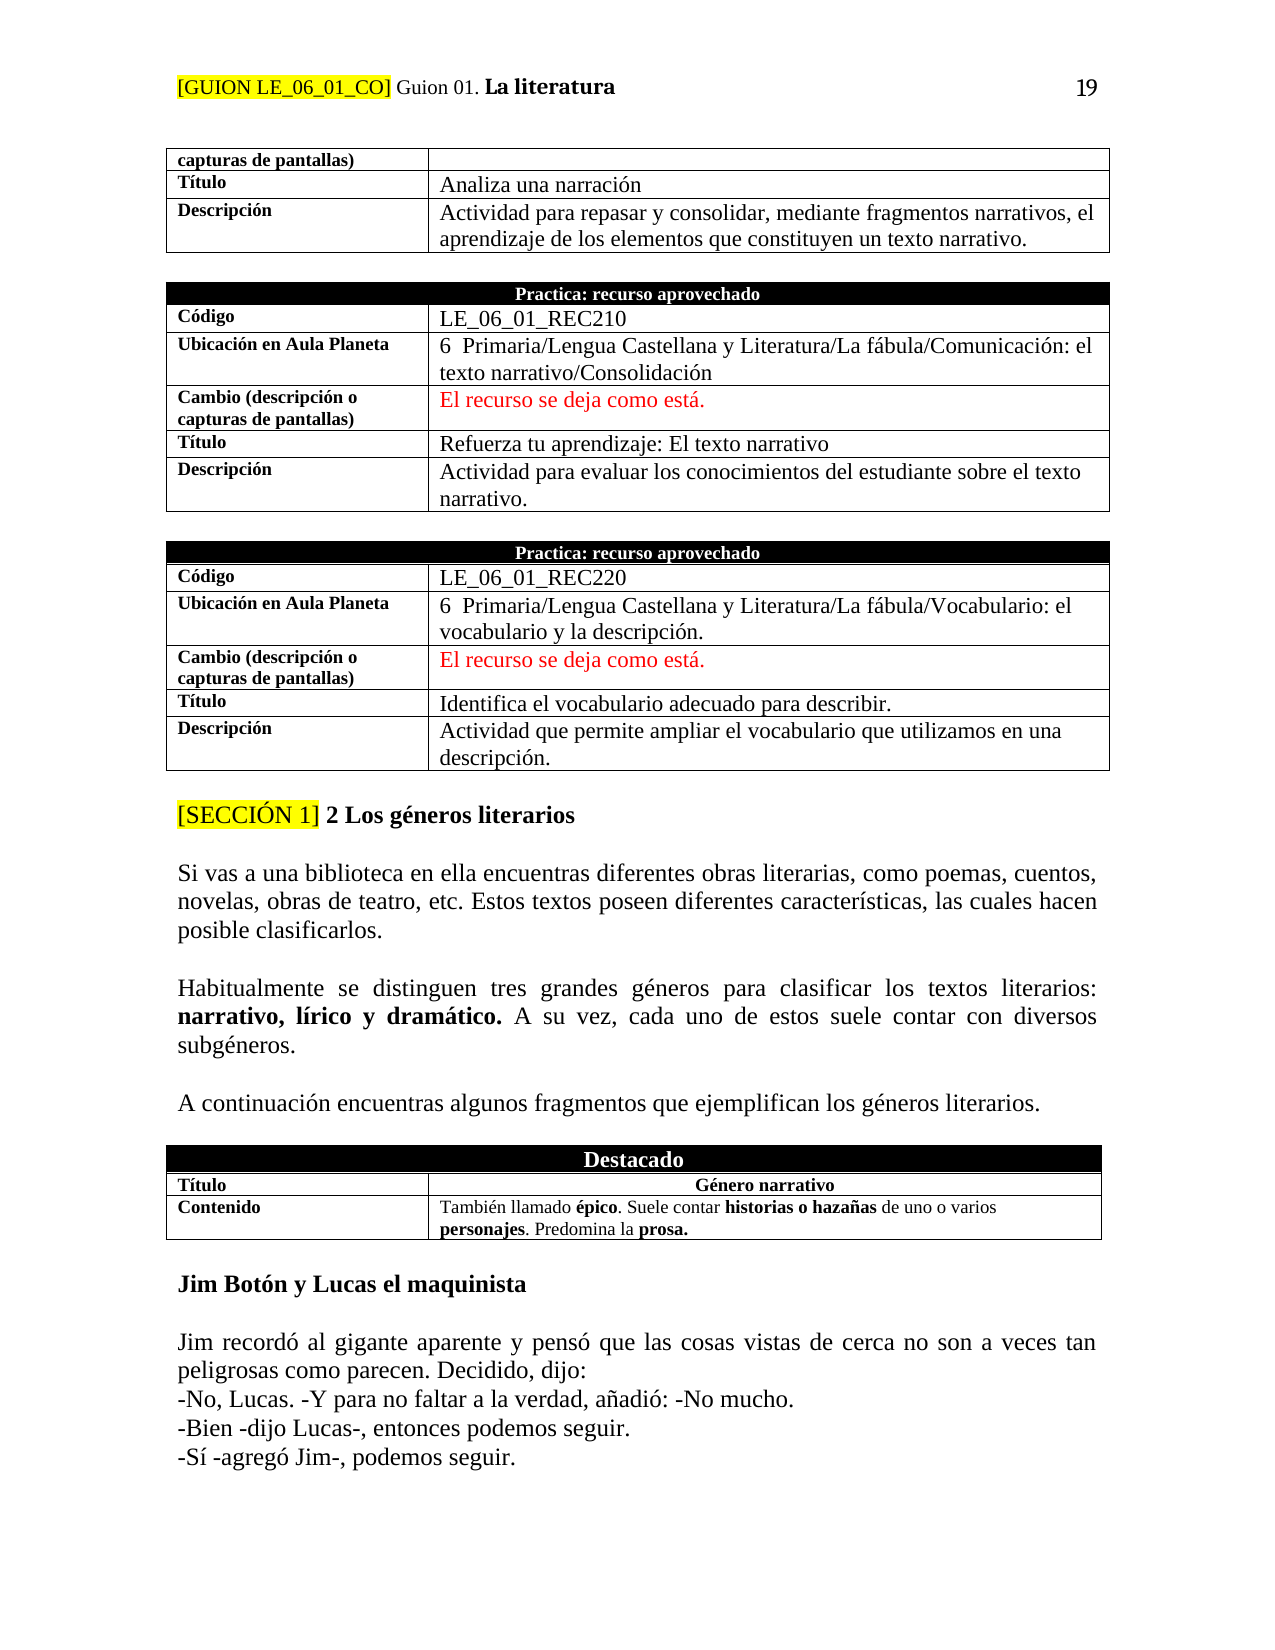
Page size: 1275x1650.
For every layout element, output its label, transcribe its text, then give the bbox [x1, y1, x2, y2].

table_cell Identifica el vocabulario adecuado para describir. [429, 690, 1109, 716]
text -Bien -dijo Lucas-, entonces podemos seguir. [177, 1413, 1098, 1442]
text -No, Lucas. -Y para no faltar a la verdad, añadió: -No mucho. [177, 1384, 1098, 1413]
text Si vas a una biblioteca en ella encuentras diferentes obras literarias, como poemas, cuentos, novelas, obras de teatro, etc. Estos textos poseen diferentes características, las cuales hacen posible clasificarlos. [177, 858, 1098, 944]
table_cell Código [167, 305, 428, 332]
table_cell Descripción [167, 199, 428, 252]
table_cell Cambio (descripción o capturas de pantallas) [167, 646, 428, 689]
table_cell Código [167, 565, 428, 591]
table_cell Descripción [167, 458, 428, 511]
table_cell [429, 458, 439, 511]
table_cell Título [167, 690, 428, 716]
table_cell Cambio (descripción o capturas de pantallas) [167, 386, 428, 429]
text -Sí -agregó Jim-, podemos seguir. [177, 1442, 1098, 1470]
table_cell También llamado épico. Suele contar historias o hazañas de uno o varios personajes. Predomina la prosa. [429, 1196, 1101, 1239]
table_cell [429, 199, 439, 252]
table_cell 6 Primaria/Lengua Castellana y Literatura/La fábula/Comunicación: el texto narrativo/Consolidación [429, 333, 1109, 385]
table_cell El recurso se deja como está. [429, 646, 1109, 689]
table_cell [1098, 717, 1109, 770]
text A continuación encuentras algunos fragmentos que ejemplifican los géneros literarios. [177, 1088, 1098, 1116]
table_cell Descripción [167, 717, 428, 770]
text Jim recordó al gigante aparente y pensó que las cosas vistas de cerca no son a veces tan peligrosas como parecen. Decidido, dijo: [177, 1327, 1098, 1384]
text [SECCIÓN 1] 2 Los géneros literarios [319, 800, 1098, 829]
table_cell Ubicación en Aula Planeta [167, 592, 428, 644]
table_cell Refuerza tu aprendizaje: El texto narrativo [429, 431, 1109, 457]
table_cell LE_06_01_REC220 [429, 565, 1109, 591]
table_cell Género narrativo [429, 1174, 1101, 1195]
table_cell 6 Primaria/Lengua Castellana y Literatura/La fábula/Vocabulario: el vocabulario y la descripción. [429, 592, 1109, 644]
table_cell Contenido [167, 1196, 428, 1239]
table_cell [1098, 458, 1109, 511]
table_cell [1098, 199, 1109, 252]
table_cell Título [167, 1174, 428, 1195]
table_header Practica: recurso aprovechado [167, 283, 1109, 304]
table_cell Título [167, 431, 428, 457]
table_header Practica: recurso aprovechado [167, 542, 1109, 563]
table_cell LE_06_01_REC210 [429, 305, 1109, 332]
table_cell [167, 149, 428, 170]
table_cell Título [167, 171, 428, 198]
table_cell Ubicación en Aula Planeta [167, 333, 428, 385]
table_cell Analiza una narración [429, 171, 1109, 198]
text Jim Botón y Lucas el maquinista [177, 1269, 1098, 1298]
table_cell El recurso se deja como está. [429, 386, 1109, 429]
table_header Destacado [167, 1146, 1101, 1172]
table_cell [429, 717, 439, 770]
text Habitualmente se distinguen tres grandes géneros para clasificar los textos literarios: narrativo, lírico y dramático. A su vez, cada uno de estos suele contar con diversos subgéneros. [177, 973, 1098, 1059]
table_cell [429, 149, 1109, 170]
